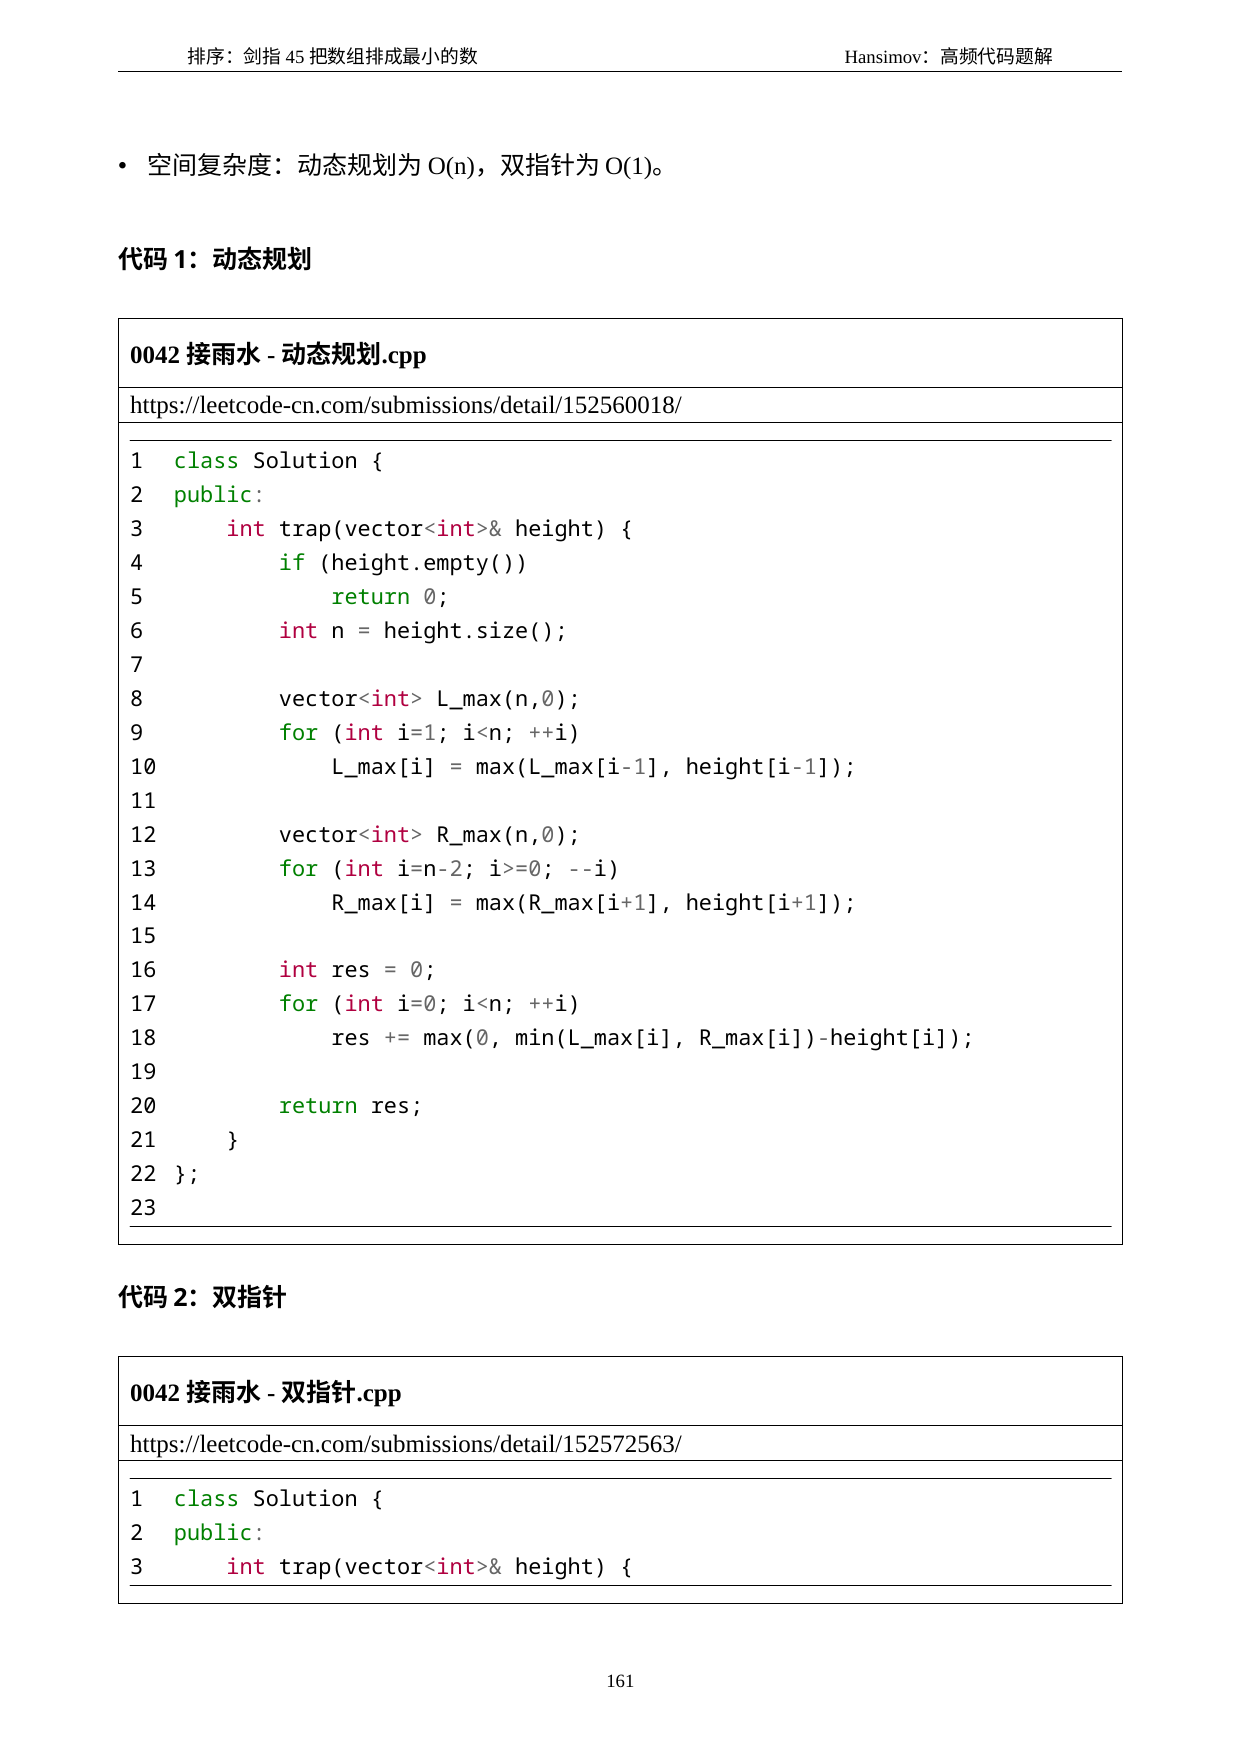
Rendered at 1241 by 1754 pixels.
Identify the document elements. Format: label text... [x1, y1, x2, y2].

table_cell https://leetcode-cn.com/submissions/detail/152560018/ [119, 388, 1122, 422]
text 空间复杂度：动态规划为O(n)，双指针为O(1)。 [118, 130, 1122, 198]
table_cell class Solution { public: int trap(vector<int>& height) { if (height.empty()) return 0; int n = height.size(); vector<int> L_max(n,0); for (int i=1; i<n; ++i) L_max[i] = max(L_max[i-1], height[i-1]); vector<int> R_max(n,0); for (int i=n-2; i>=0; --i) R_max[i] = max(R_max[i+1], height[i+1]); int res = 0; for (int i=0; i<n; ++i) res += max(0, min(L_max[i], R_max[i])-height[i]); return res; } }; [119, 423, 1122, 1244]
subtitle 代码1：动态规划 [118, 224, 1097, 292]
subtitle 代码2：双指针 [118, 1262, 1097, 1330]
table_header 0042 接雨水 - 双指针.cpp [119, 1357, 1122, 1425]
table_header 0042 接雨水 - 动态规划.cpp [119, 319, 1122, 387]
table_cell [119, 1461, 1122, 1603]
table_cell https://leetcode-cn.com/submissions/detail/152572563/ [119, 1426, 1122, 1460]
